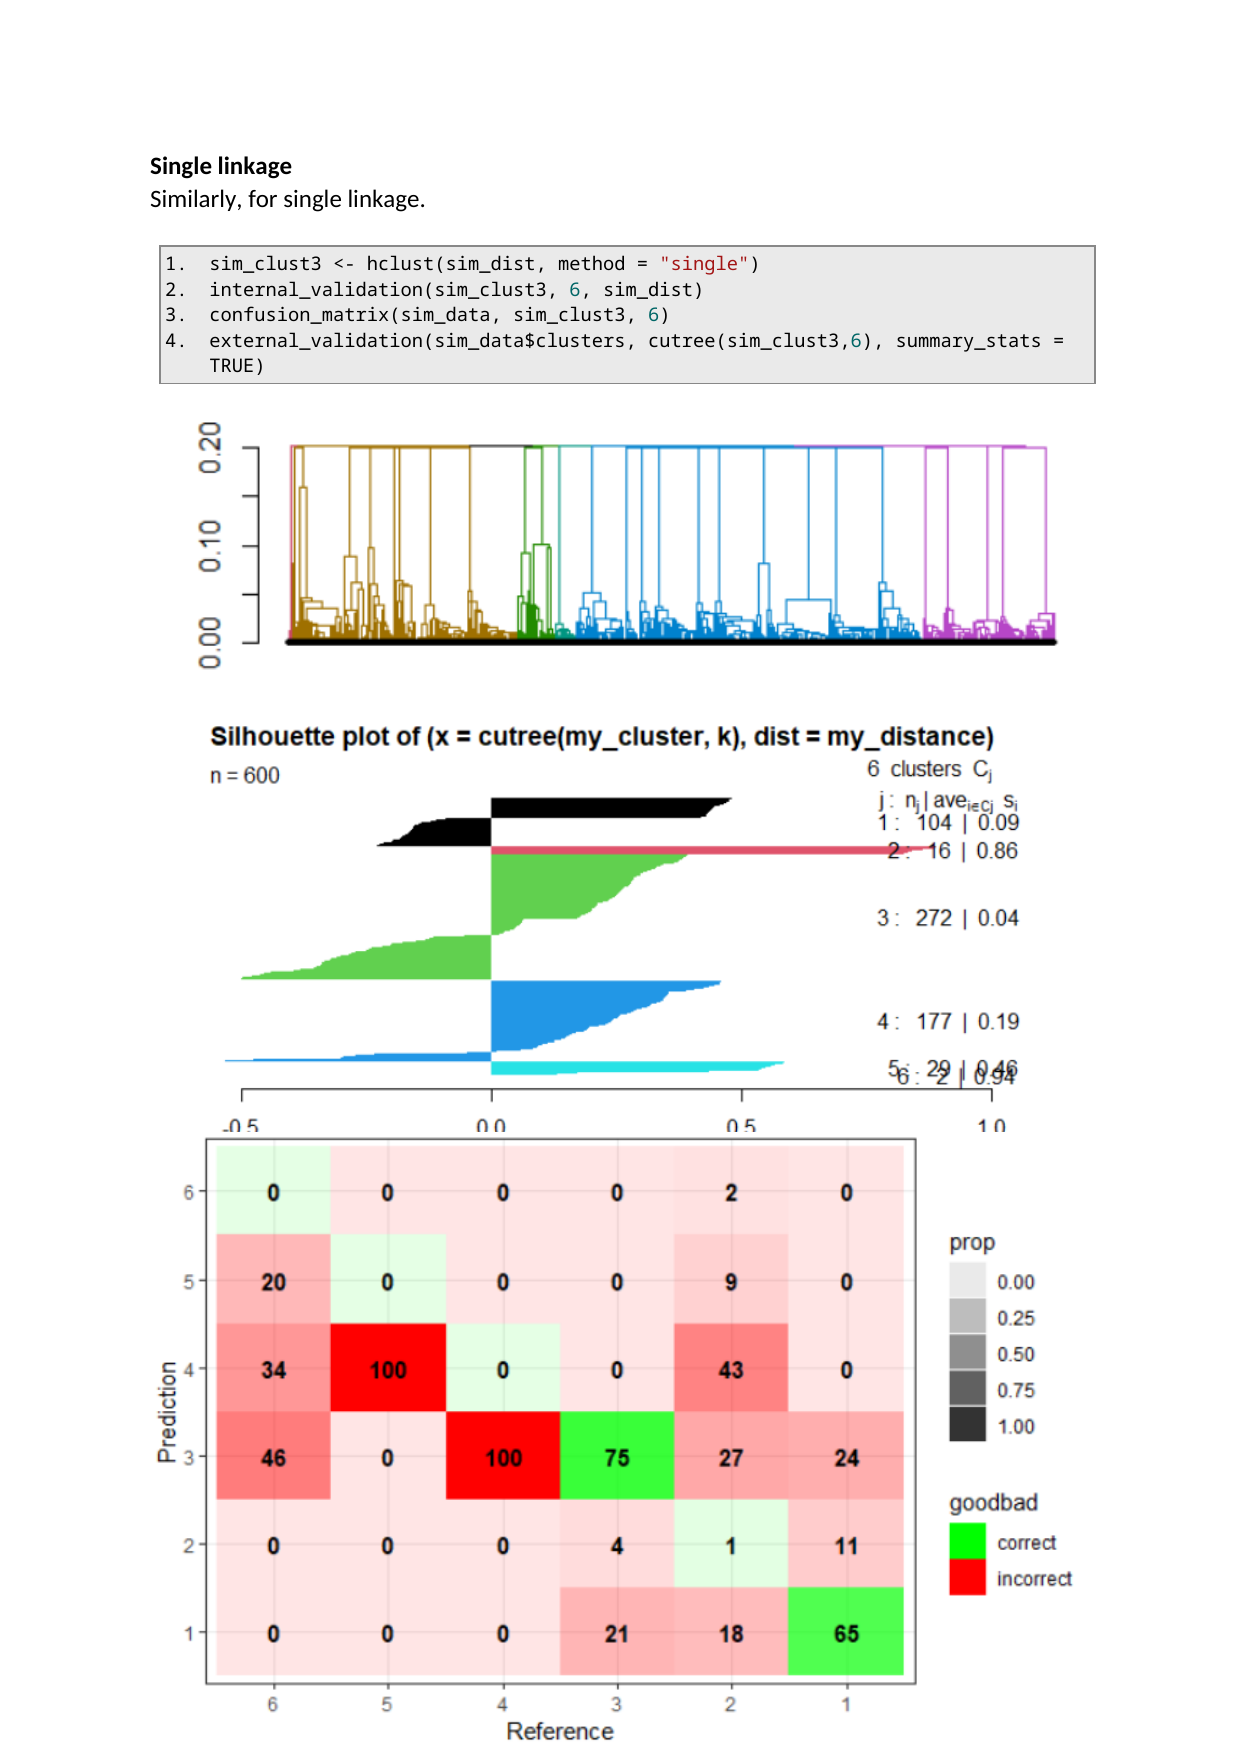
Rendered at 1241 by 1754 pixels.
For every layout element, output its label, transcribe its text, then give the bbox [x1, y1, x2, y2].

text Single linkage [150, 150, 1090, 181]
text Similarly, for single linkage. [150, 183, 1090, 213]
picture [166, 413, 1074, 678]
list internal_validation(sim_clust3, 6, sim_dist) [161, 271, 1094, 296]
list sim_clust3 <- hclust(sim_dist, method = "single") [161, 247, 1094, 271]
list confusion_matrix(sim_data, sim_clust3, 6) [161, 296, 1094, 322]
list external_validation(sim_data$clusters, cutree(sim_clust3,6), summary_stats = TRUE) [161, 322, 1094, 383]
picture [150, 712, 1091, 1754]
